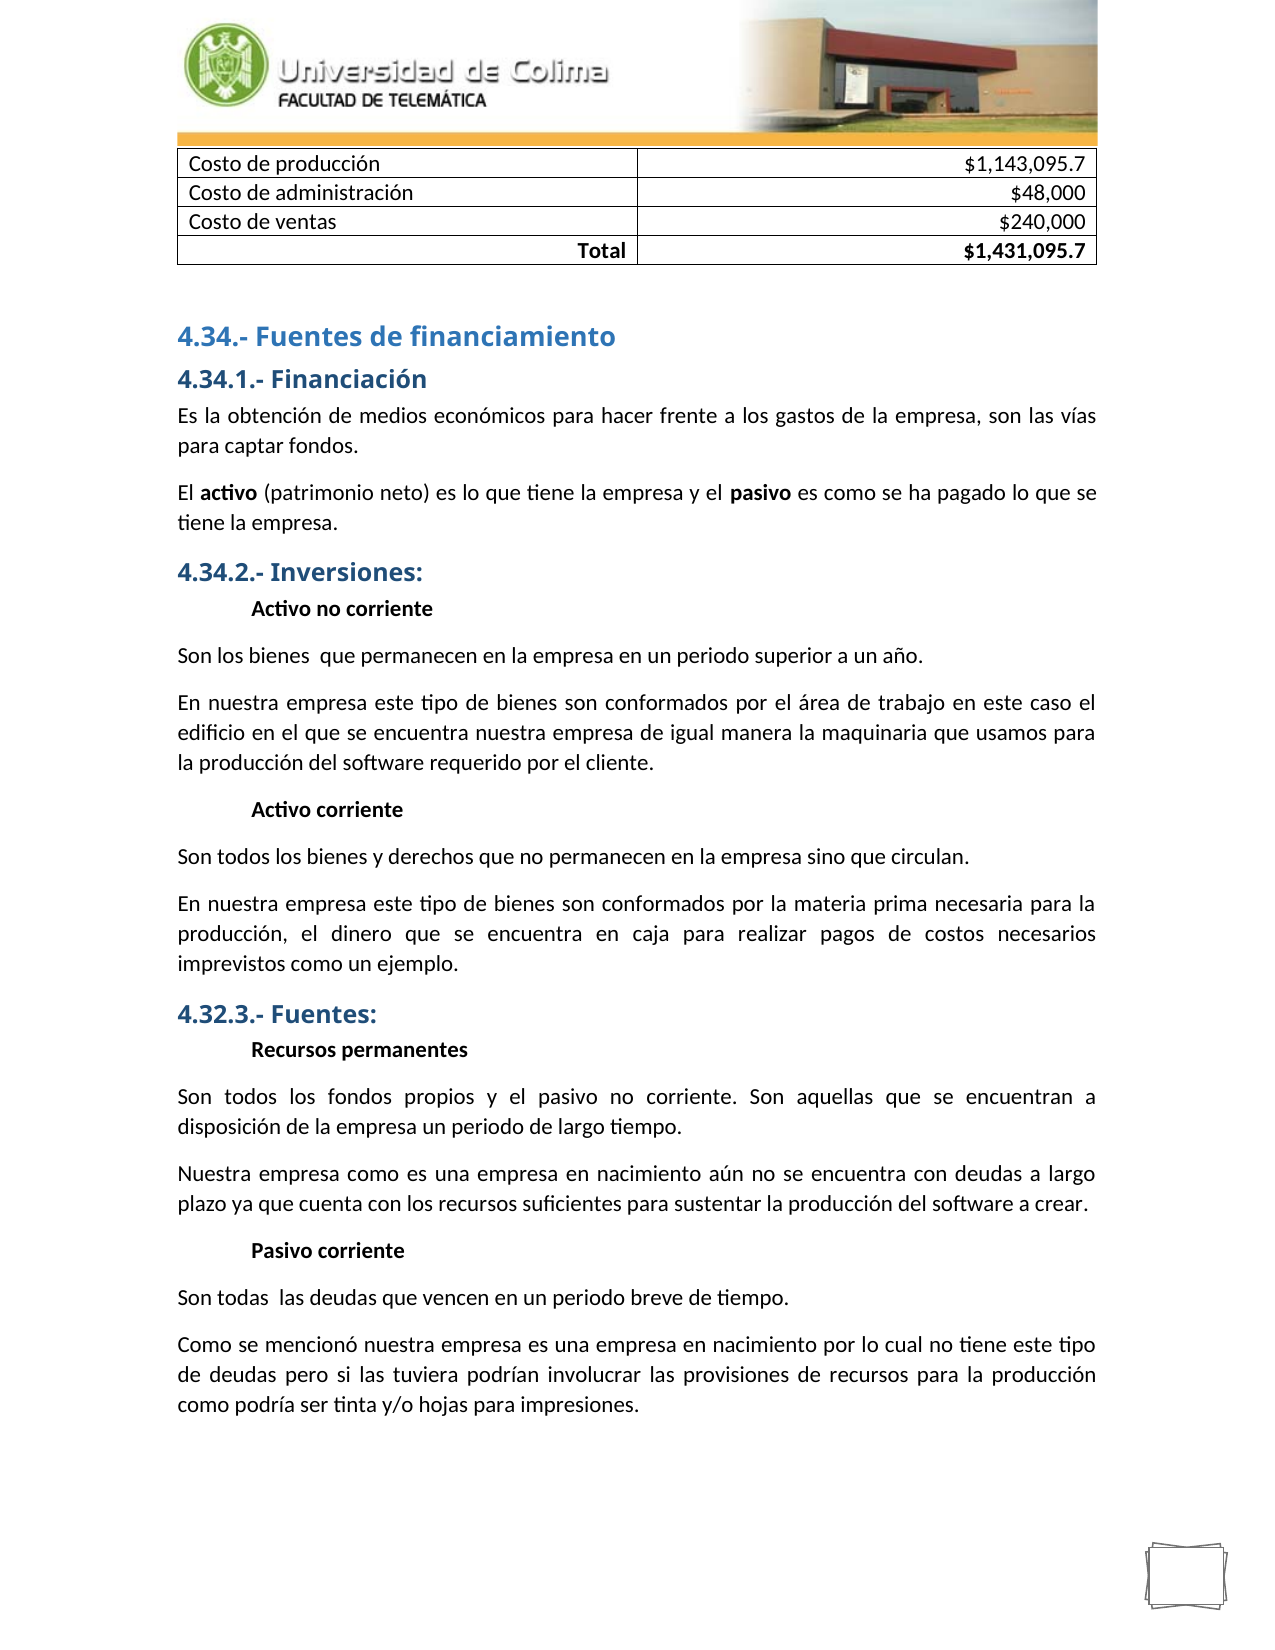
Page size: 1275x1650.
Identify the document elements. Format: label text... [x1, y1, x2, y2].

table_cell Costo de producción [178, 149, 637, 177]
text Son todos los bienes y derechos que no permanecen en la empresa sino que circulan. [177, 842, 1098, 870]
text Son todas las deudas que vencen en un periodo breve de tiempo. [177, 1283, 1098, 1311]
picture [177, 0, 1098, 146]
table_cell $1,431,095.7 [638, 236, 1096, 264]
table_cell $48,000 [638, 178, 1096, 206]
table_cell Costo de administración [178, 178, 637, 206]
text Pasivo corriente [177, 1236, 1098, 1264]
table_cell $240,000 [638, 207, 1096, 235]
table_cell Total [178, 236, 637, 264]
text Recursos permanentes [177, 1035, 1098, 1063]
text Nuestra empresa como es una empresa en nacimiento aún no se encuentra con deudas a largo plazo ya que cuenta con los recursos suficientes para sustentar la producción del software a crear. [177, 1159, 1098, 1218]
table_cell Costo de ventas [178, 207, 637, 235]
text El activo (patrimonio neto) es lo que tiene la empresa y el pasivo es como se ha pagado lo que se tiene la empresa. [177, 478, 1098, 536]
text Son todos los fondos propios y el pasivo no corriente. Son aquellas que se encuentran a disposición de la empresa un periodo de largo tiempo. [177, 1082, 1098, 1141]
text Activo no corriente [177, 594, 1098, 622]
subtitle 4.34.- Fuentes de financiamiento [177, 318, 1098, 354]
subtitle 4.32.3.- Fuentes: [177, 996, 1098, 1030]
subtitle 4.34.1.- Financiación [177, 362, 1098, 396]
text Es la obtención de medios económicos para hacer frente a los gastos de la empresa, son las vías para captar fondos. [177, 401, 1098, 459]
text Activo corriente [177, 795, 1098, 823]
text En nuestra empresa este tipo de bienes son conformados por la materia prima necesaria para la producción, el dinero que se encuentra en caja para realizar pagos de costos necesarios imprevistos como un ejemplo. [177, 889, 1098, 977]
text Son los bienes que permanecen en la empresa en un periodo superior a un año. [177, 641, 1098, 669]
text En nuestra empresa este tipo de bienes son conformados por el área de trabajo en este caso el edificio en el que se encuentra nuestra empresa de igual manera la maquinaria que usamos para la producción del software requerido por el cliente. [177, 688, 1098, 776]
text Como se mencionó nuestra empresa es una empresa en nacimiento por lo cual no tiene este tipo de deudas pero si las tuviera podrían involucrar las provisiones de recursos para la producción como podría ser tinta y/o hojas para impresiones. [177, 1330, 1098, 1419]
table_cell $1,143,095.7 [638, 149, 1096, 177]
subtitle 4.34.2.- Inversiones: [177, 555, 1098, 589]
